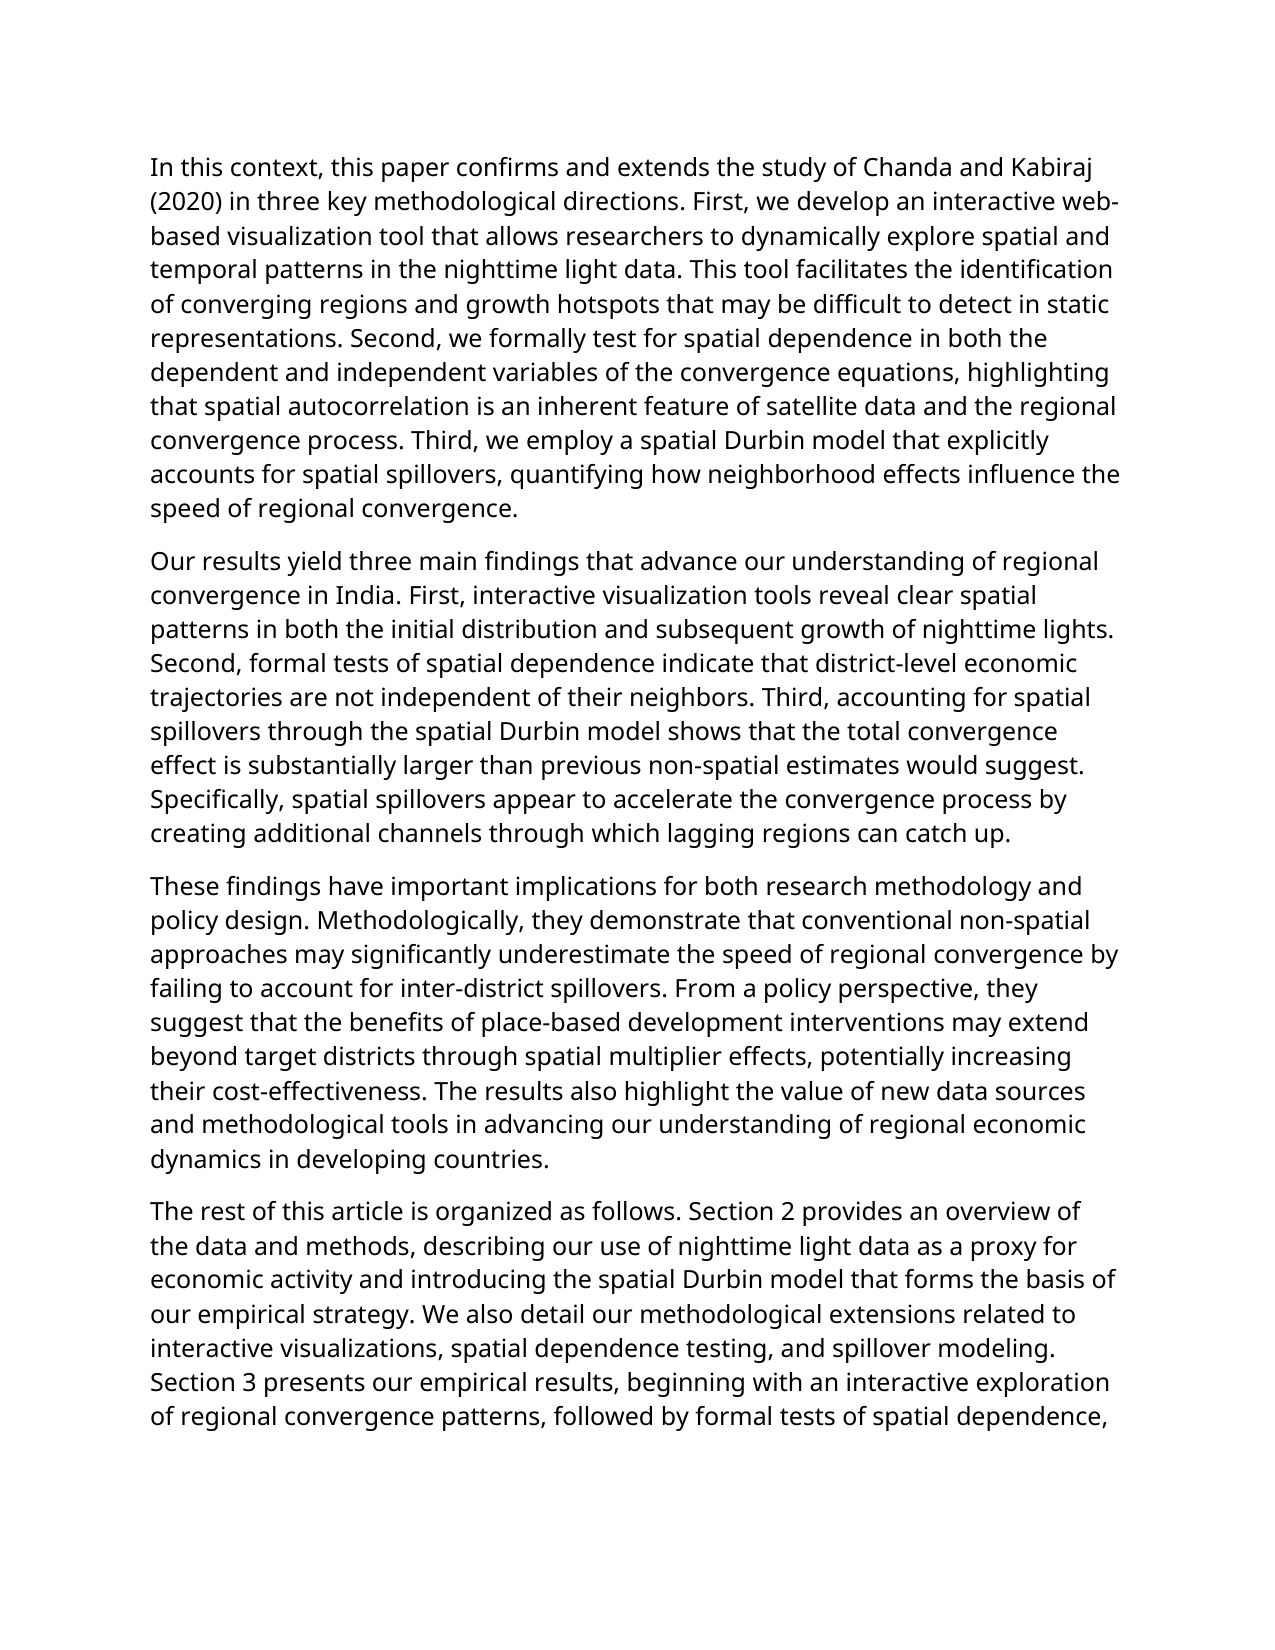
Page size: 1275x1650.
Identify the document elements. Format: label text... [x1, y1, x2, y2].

text These findings have important implications for both research methodology and policy design. Methodologically, they demonstrate that conventional non-spatial approaches may significantly underestimate the speed of regional convergence by failing to account for inter-district spillovers. From a policy perspective, they suggest that the benefits of place-based development interventions may extend beyond target districts through spatial multiplier effects, potentially increasing their cost-effectiveness. The results also highlight the value of new data sources and methodological tools in advancing our understanding of regional economic dynamics in developing countries. [150, 869, 1125, 1175]
text In this context, this paper confirms and extends the study of Chanda and Kabiraj (2020) in three key methodological directions. First, we develop an interactive web-based visualization tool that allows researchers to dynamically explore spatial and temporal patterns in the nighttime light data. This tool facilitates the identification of converging regions and growth hotspots that may be difficult to detect in static representations. Second, we formally test for spatial dependence in both the dependent and independent variables of the convergence equations, highlighting that spatial autocorrelation is an inherent feature of satellite data and the regional convergence process. Third, we employ a spatial Durbin model that explicitly accounts for spatial spillovers, quantifying how neighborhood effects influence the speed of regional convergence. [150, 150, 1125, 525]
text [150, 1194, 1125, 1432]
text Our results yield three main findings that advance our understanding of regional convergence in India. First, interactive visualization tools reveal clear spatial patterns in both the initial distribution and subsequent growth of nighttime lights. Second, formal tests of spatial dependence indicate that district-level economic trajectories are not independent of their neighbors. Third, accounting for spatial spillovers through the spatial Durbin model shows that the total convergence effect is substantially larger than previous non-spatial estimates would suggest. Specifically, spatial spillovers appear to accelerate the convergence process by creating additional channels through which lagging regions can catch up. [150, 543, 1125, 850]
